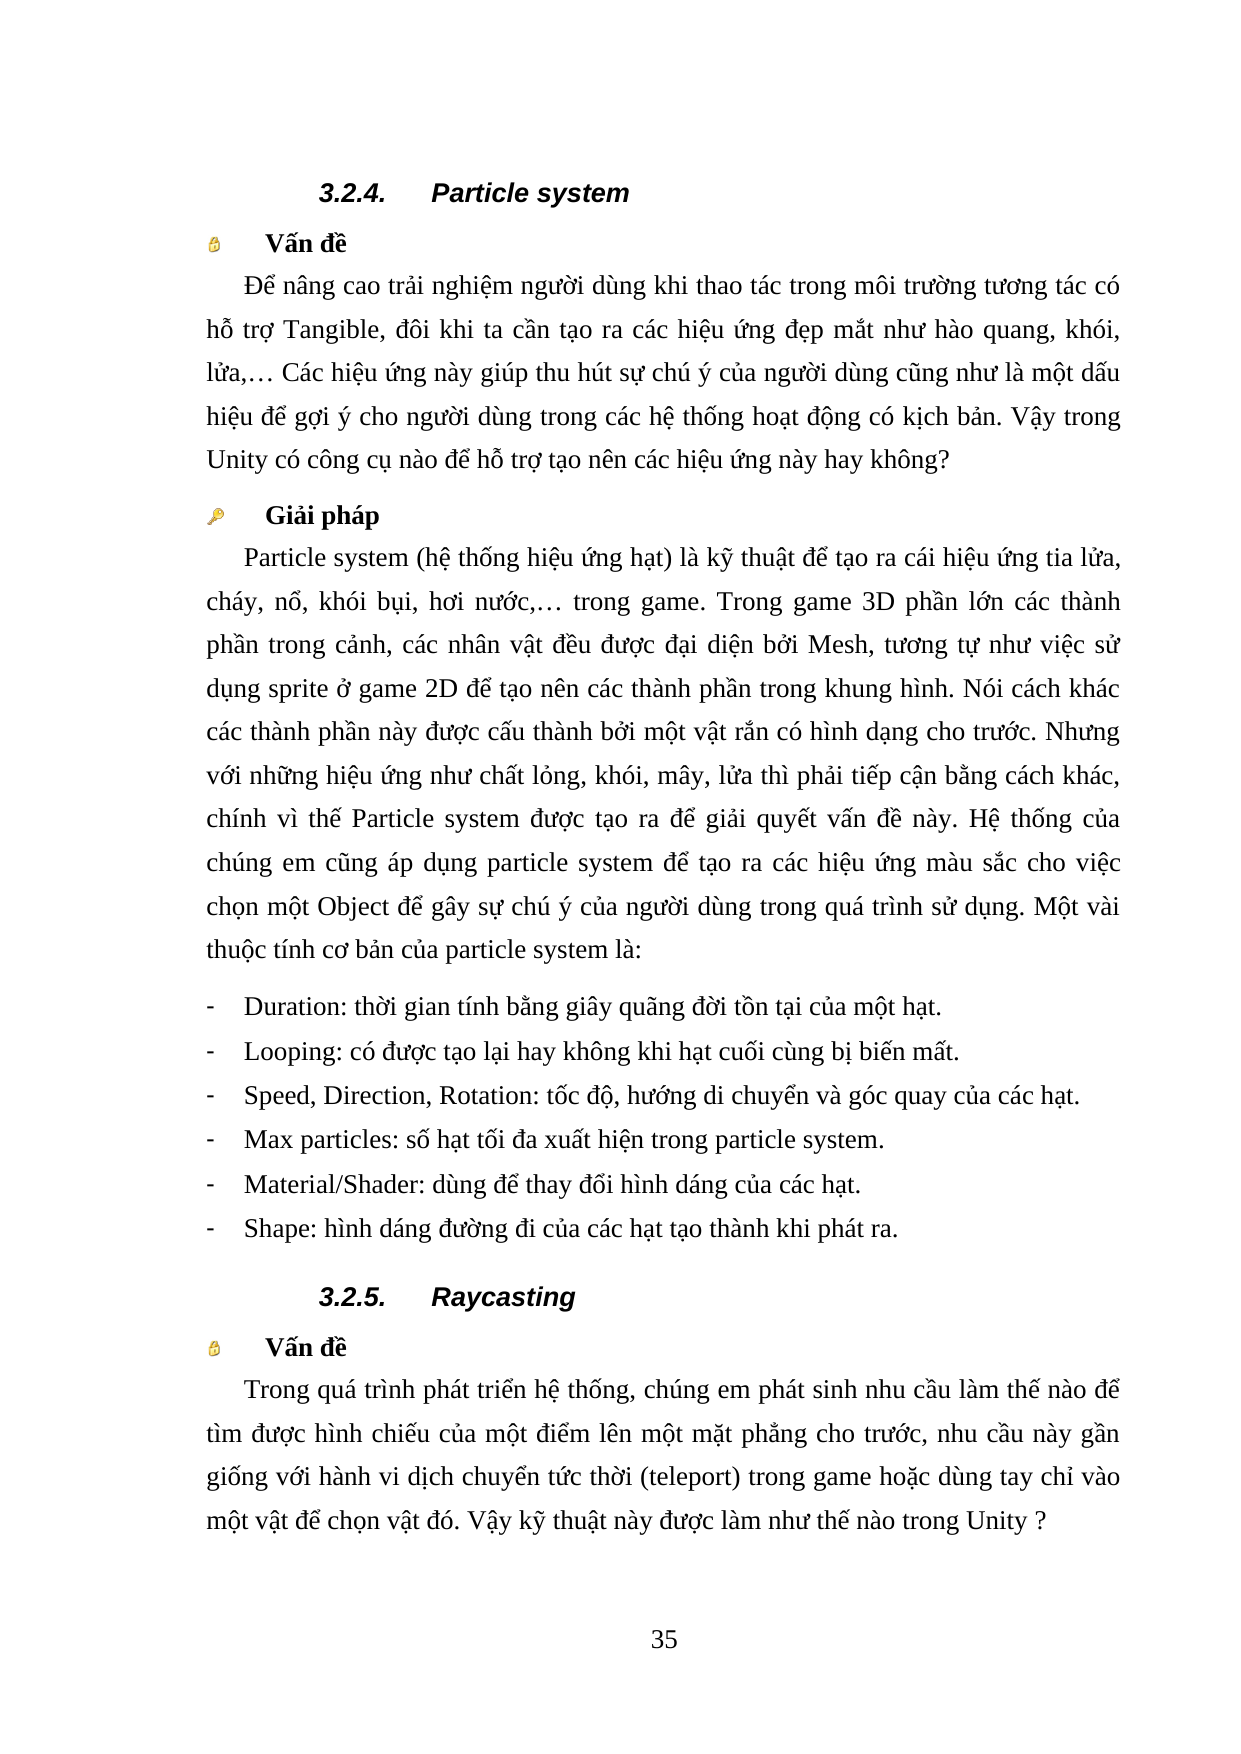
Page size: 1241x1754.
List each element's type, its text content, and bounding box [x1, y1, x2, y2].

text Particle system (hệ thống hiệu ứng hạt) là kỹ thuật để tạo ra cái hiệu ứng tia lửa, cháy, nổ, khói bụi, hơi nước,… trong game. Trong game 3D phần lớn các thành phần trong cảnh, các nhân vật đều được đại diện bởi Mesh, tương tự như việc sử dụng sprite ở game 2D để tạo nên các thành phần trong khung hình. Nói cách khác các thành phần này được cấu thành bởi một vật rắn có hình dạng cho trước. Nhưng với những hiệu ứng như chất lỏng, khói, mây, lửa thì phải tiếp cận bằng cách khác, chính vì thế Particle system được tạo ra để giải quyết vấn đề này. Hệ thống của chúng em cũng áp dụng particle system để tạo ra các hiệu ứng màu sắc cho việc chọn một Object để gây sự chú ý của người dùng trong quá trình sử dụng. Một vài thuộc tính cơ bản của particle system là: [206, 541, 1122, 964]
list Max particles: số hạt tối đa xuất hiện trong particle system. [206, 1123, 1122, 1156]
subtitle Raycasting [281, 1281, 1122, 1312]
list Looping: có được tạo lại hay không khi hạt cuối cùng bị biến mất. [206, 1034, 1122, 1067]
list Shape: hình dáng đường đi của các hạt tạo thành khi phát ra. [206, 1212, 1122, 1245]
text Vấn đề [206, 1331, 1122, 1362]
list Duration: thời gian tính bằng giây quãng đời tồn tại của một hạt. [206, 989, 1122, 1022]
picture [207, 1339, 221, 1357]
text Để nâng cao trải nghiệm người dùng khi thao tác trong môi trường tương tác có hỗ trợ Tangible, đôi khi ta cần tạo ra các hiệu ứng đẹp mắt như hào quang, khói, lửa,… Các hiệu ứng này giúp thu hút sự chú ý của người dùng cũng như là một dấu hiệu để gợi ý cho người dùng trong các hệ thống hoạt động có kịch bản. Vậy trong Unity có công cụ nào để hỗ trợ tạo nên các hiệu ứng này hay không? [206, 269, 1122, 474]
text Vấn đề [206, 227, 1122, 258]
picture [207, 508, 224, 525]
list Speed, Direction, Rotation: tốc độ, hướng di chuyển và góc quay của các hạt. [206, 1078, 1122, 1111]
subtitle Particle system [281, 177, 1122, 208]
picture [207, 235, 221, 253]
list Material/Shader: dùng để thay đổi hình dáng của các hạt. [206, 1167, 1122, 1200]
text Giải pháp [206, 499, 1122, 531]
text Trong quá trình phát triển hệ thống, chúng em phát sinh nhu cầu làm thế nào để tìm được hình chiếu của một điểm lên một mặt phẳng cho trước, nhu cầu này gần giống với hành vi dịch chuyển tức thời (teleport) trong game hoặc dùng tay chỉ vào một vật để chọn vật đó. Vậy kỹ thuật này được làm như thế nào trong Unity ? [206, 1373, 1122, 1535]
